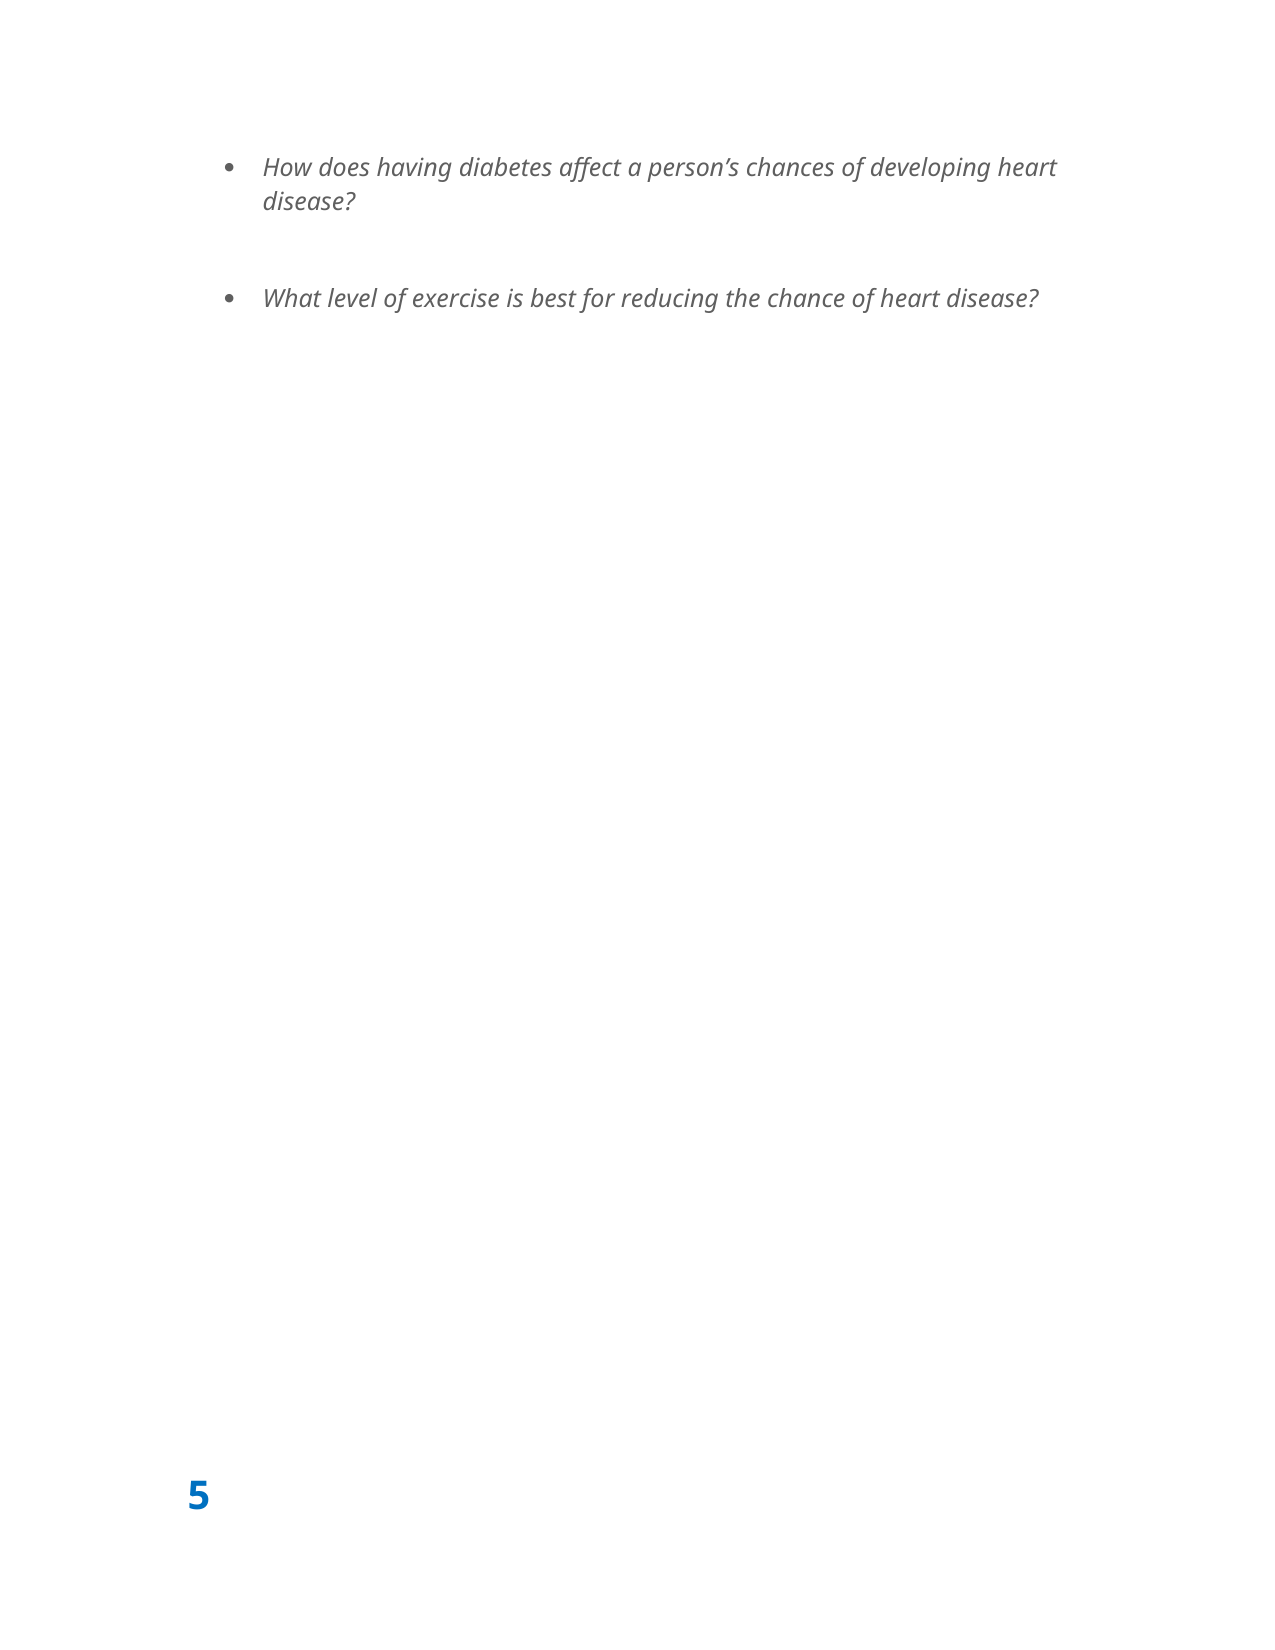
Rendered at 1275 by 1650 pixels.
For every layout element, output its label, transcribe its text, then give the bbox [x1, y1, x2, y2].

list How does having diabetes affect a person’s chances of developing heart disease? [225, 150, 1087, 218]
list What level of exercise is best for reducing the chance of heart disease? [225, 281, 1087, 315]
